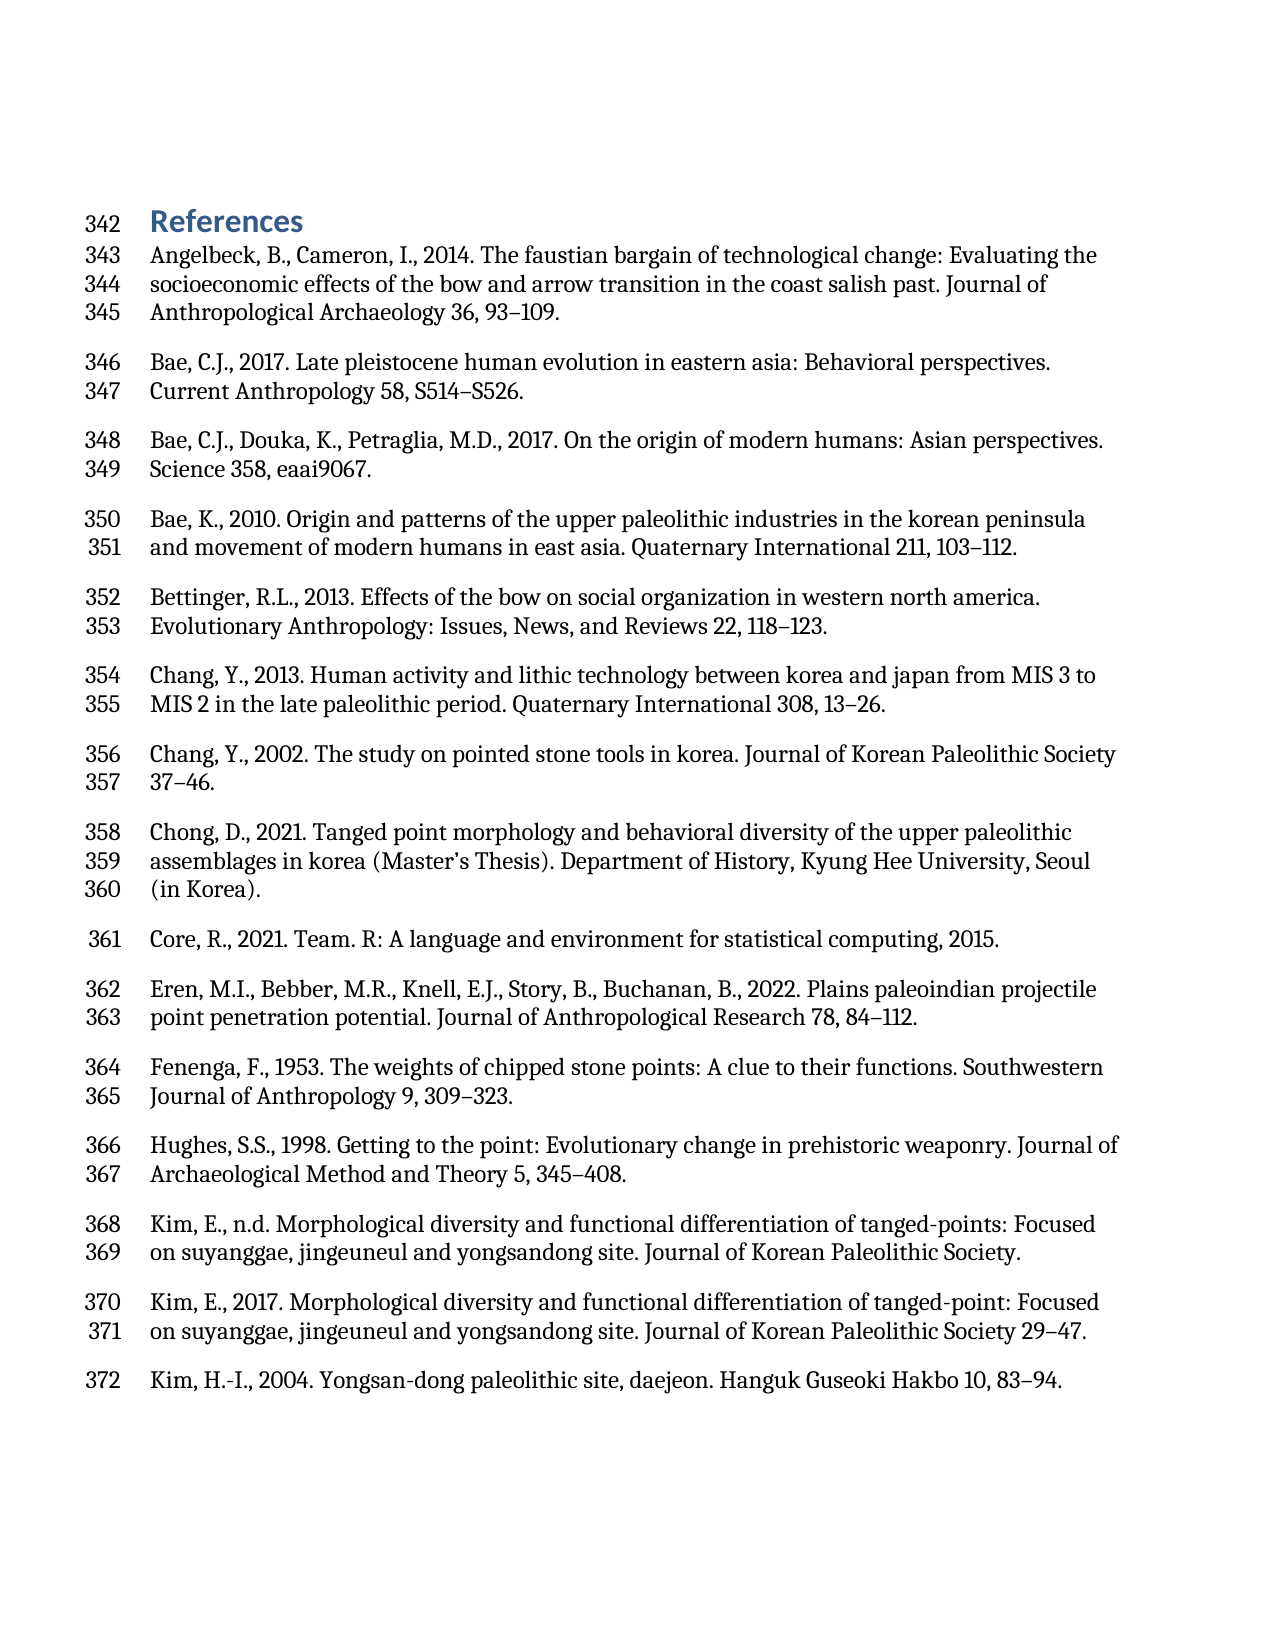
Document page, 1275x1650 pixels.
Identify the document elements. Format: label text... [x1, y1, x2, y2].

text Angelbeck, B., Cameron, I., 2014. The faustian bargain of technological change: Evaluating the socioeconomic effects of the bow and arrow transition in the coast salish past. Journal of Anthropological Archaeology 36, 93–109. [150, 241, 1125, 327]
text Hughes, S.S., 1998. Getting to the point: Evolutionary change in prehistoric weaponry. Journal of Archaeological Method and Theory 5, 345–408. [150, 1131, 1125, 1189]
text Fenenga, F., 1953. The weights of chipped stone points: A clue to their functions. Southwestern Journal of Anthropology 9, 309–323. [150, 1053, 1125, 1110]
text Kim, H.-I., 2004. Yongsan-dong paleolithic site, daejeon. Hanguk Guseoki Hakbo 10, 83–94. [150, 1366, 1125, 1395]
text Kim, E., 2017. Morphological diversity and functional differentiation of tanged-point: Focused on suyanggae, jingeuneul and yongsandong site. Journal of Korean Paleolithic Society 29–47. [150, 1288, 1125, 1345]
text Core, R., 2021. Team. R: A language and environment for statistical computing, 2015. [150, 925, 1125, 954]
text Kim, E., n.d. Morphological diversity and functional differentiation of tanged-points: Focused on suyanggae, jingeuneul and yongsandong site. Journal of Korean Paleolithic Society. [150, 1209, 1125, 1267]
text Eren, M.I., Bebber, M.R., Knell, E.J., Story, B., Buchanan, B., 2022. Plains paleoindian projectile point penetration potential. Journal of Anthropological Research 78, 84–112. [150, 974, 1125, 1032]
text Chong, D., 2021. Tanged point morphology and behavioral diversity of the upper paleolithic assemblages in korea (Master’s Thesis). Department of History, Kyung Hee University, Seoul (in Korea). [150, 818, 1125, 904]
text Chang, Y., 2002. The study on pointed stone tools in korea. Journal of Korean Paleolithic Society 37–46. [150, 739, 1125, 797]
text Bae, K., 2010. Origin and patterns of the upper paleolithic industries in the korean peninsula and movement of modern humans in east asia. Quaternary International 211, 103–112. [150, 504, 1125, 562]
text Bettinger, R.L., 2013. Effects of the bow on social organization in western north america. Evolutionary Anthropology: Issues, News, and Reviews 22, 118–123. [150, 583, 1125, 640]
text Bae, C.J., 2017. Late pleistocene human evolution in eastern asia: Behavioral perspectives. Current Anthropology 58, S514–S526. [150, 348, 1125, 405]
text Bae, C.J., Douka, K., Petraglia, M.D., 2017. On the origin of modern humans: Asian perspectives. Science 358, eaai9067. [150, 426, 1125, 484]
subtitle References [150, 200, 1125, 241]
text Chang, Y., 2013. Human activity and lithic technology between korea and japan from MIS 3 to MIS 2 in the late paleolithic period. Quaternary International 308, 13–26. [150, 661, 1125, 719]
